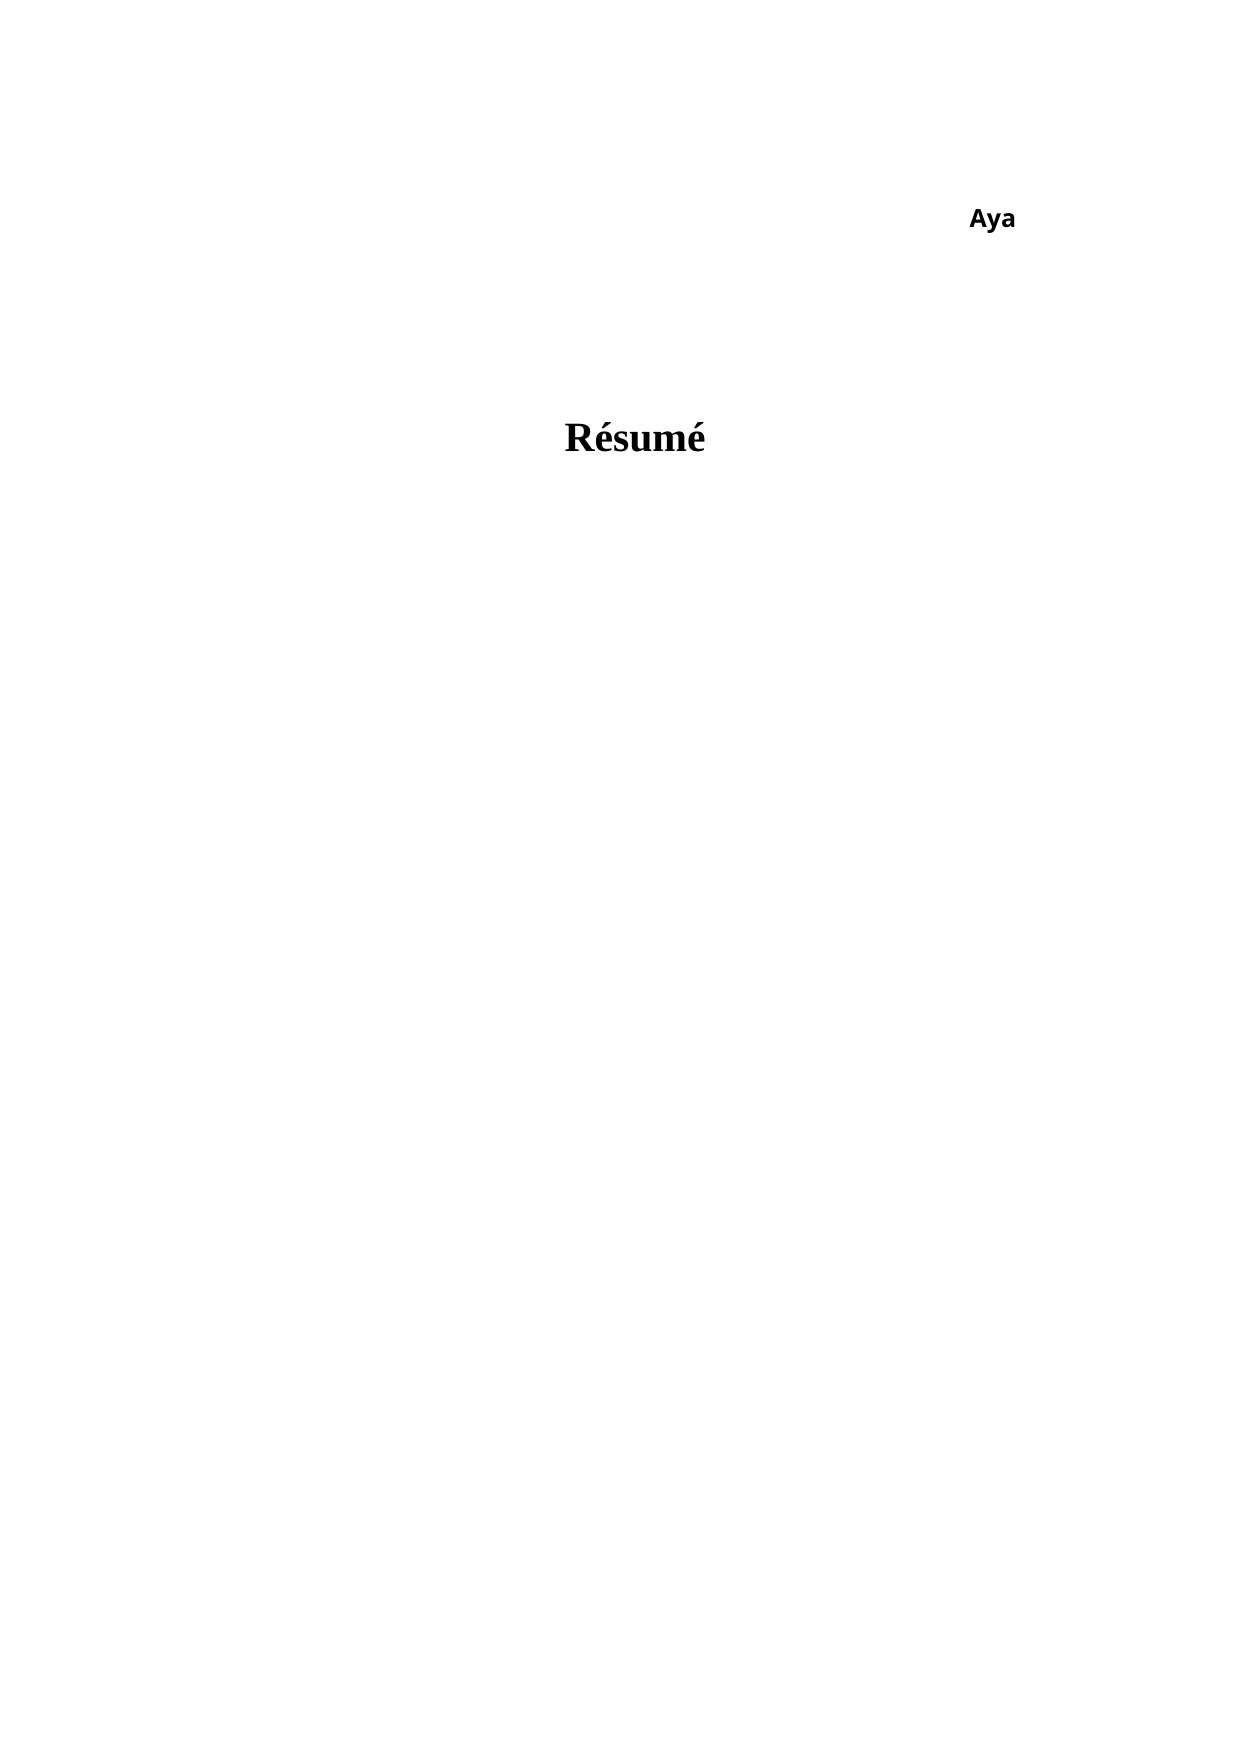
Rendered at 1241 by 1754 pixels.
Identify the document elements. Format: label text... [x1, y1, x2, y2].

text Résumé [177, 413, 1092, 461]
text Aya [177, 201, 1092, 235]
